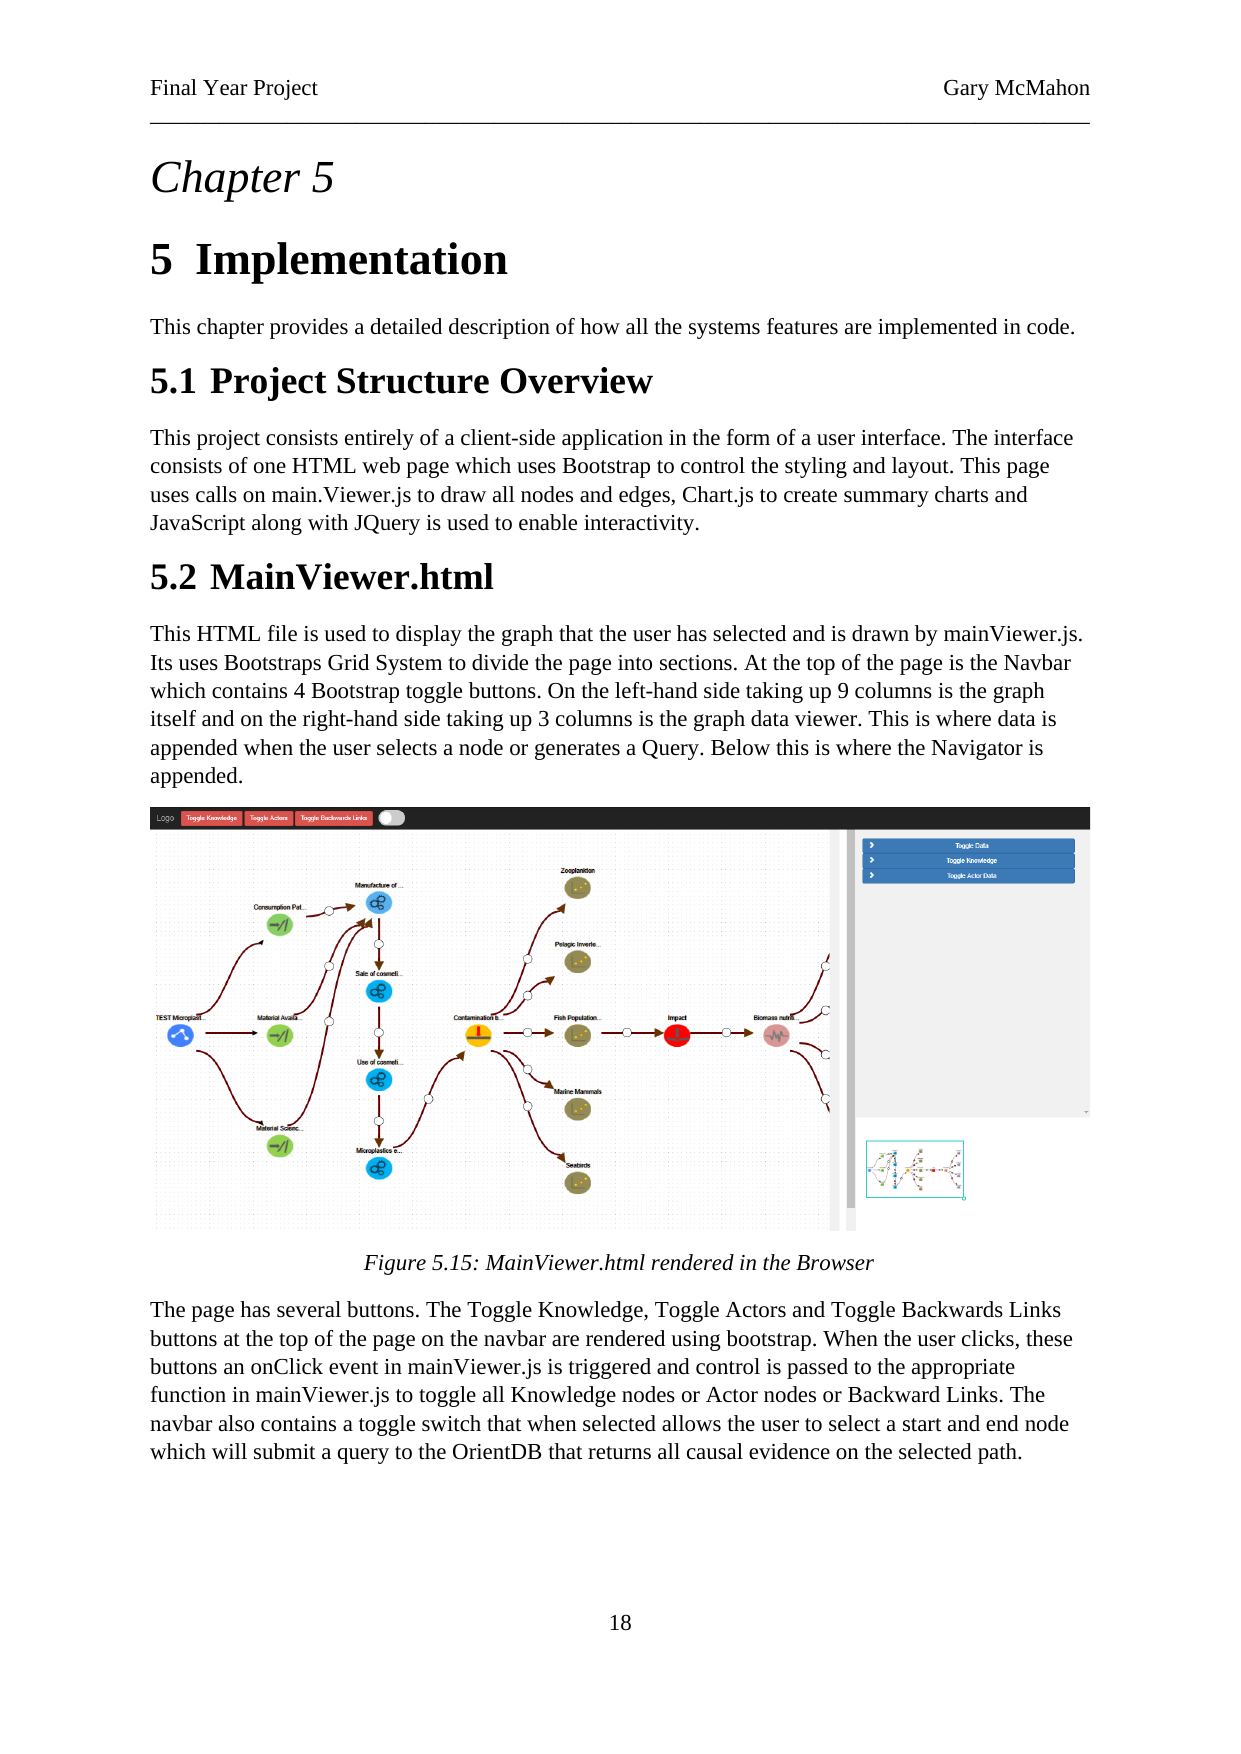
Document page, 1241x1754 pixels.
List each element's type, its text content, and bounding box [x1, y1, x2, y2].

text This chapter provides a detailed description of how all the systems features are implemented in code. [150, 313, 1090, 339]
subtitle Implementation [150, 232, 1090, 284]
text Chapter 5 [150, 150, 1090, 203]
picture [150, 807, 1091, 1231]
text The page has several buttons. The Toggle Knowledge, Toggle Actors and Toggle Backwards Links buttons at the top of the page on the navbar are rendered using bootstrap. When the user clicks, these buttons an onClick event in mainViewer.js is triggered and control is passed to the appropriate function in mainViewer.js to toggle all Knowledge nodes or Actor nodes or Backward Links. The navbar also contains a toggle switch that when selected allows the user to select a start and end node which will submit a query to the OrientDB that returns all causal evidence on the selected path. [150, 1296, 1090, 1465]
subtitle MainViewer.html [150, 554, 1090, 598]
subtitle Project Structure Overview [150, 358, 1090, 401]
text This project consists entirely of a client-side application in the form of a user interface. The interface consists of one HTML web page which uses Bootstrap to control the styling and layout. This page uses calls on main.Viewer.js to draw all nodes and edges, Chart.js to create summary charts and JavaScript along with JQuery is used to enable interactivity. [150, 424, 1090, 536]
text This HTML file is used to display the graph that the user has selected and is drawn by mainViewer.js. Its uses Bootstraps Grid System to divide the page into sections. At the top of the page is the Navbar which contains 4 Bootstrap toggle buttons. On the left-hand side taking up 9 columns is the graph itself and on the right-hand side taking up 3 columns is the graph data viewer. This is where data is appended when the user selects a node or generates a Query. Below this is where the Navigator is appended. [150, 620, 1090, 789]
